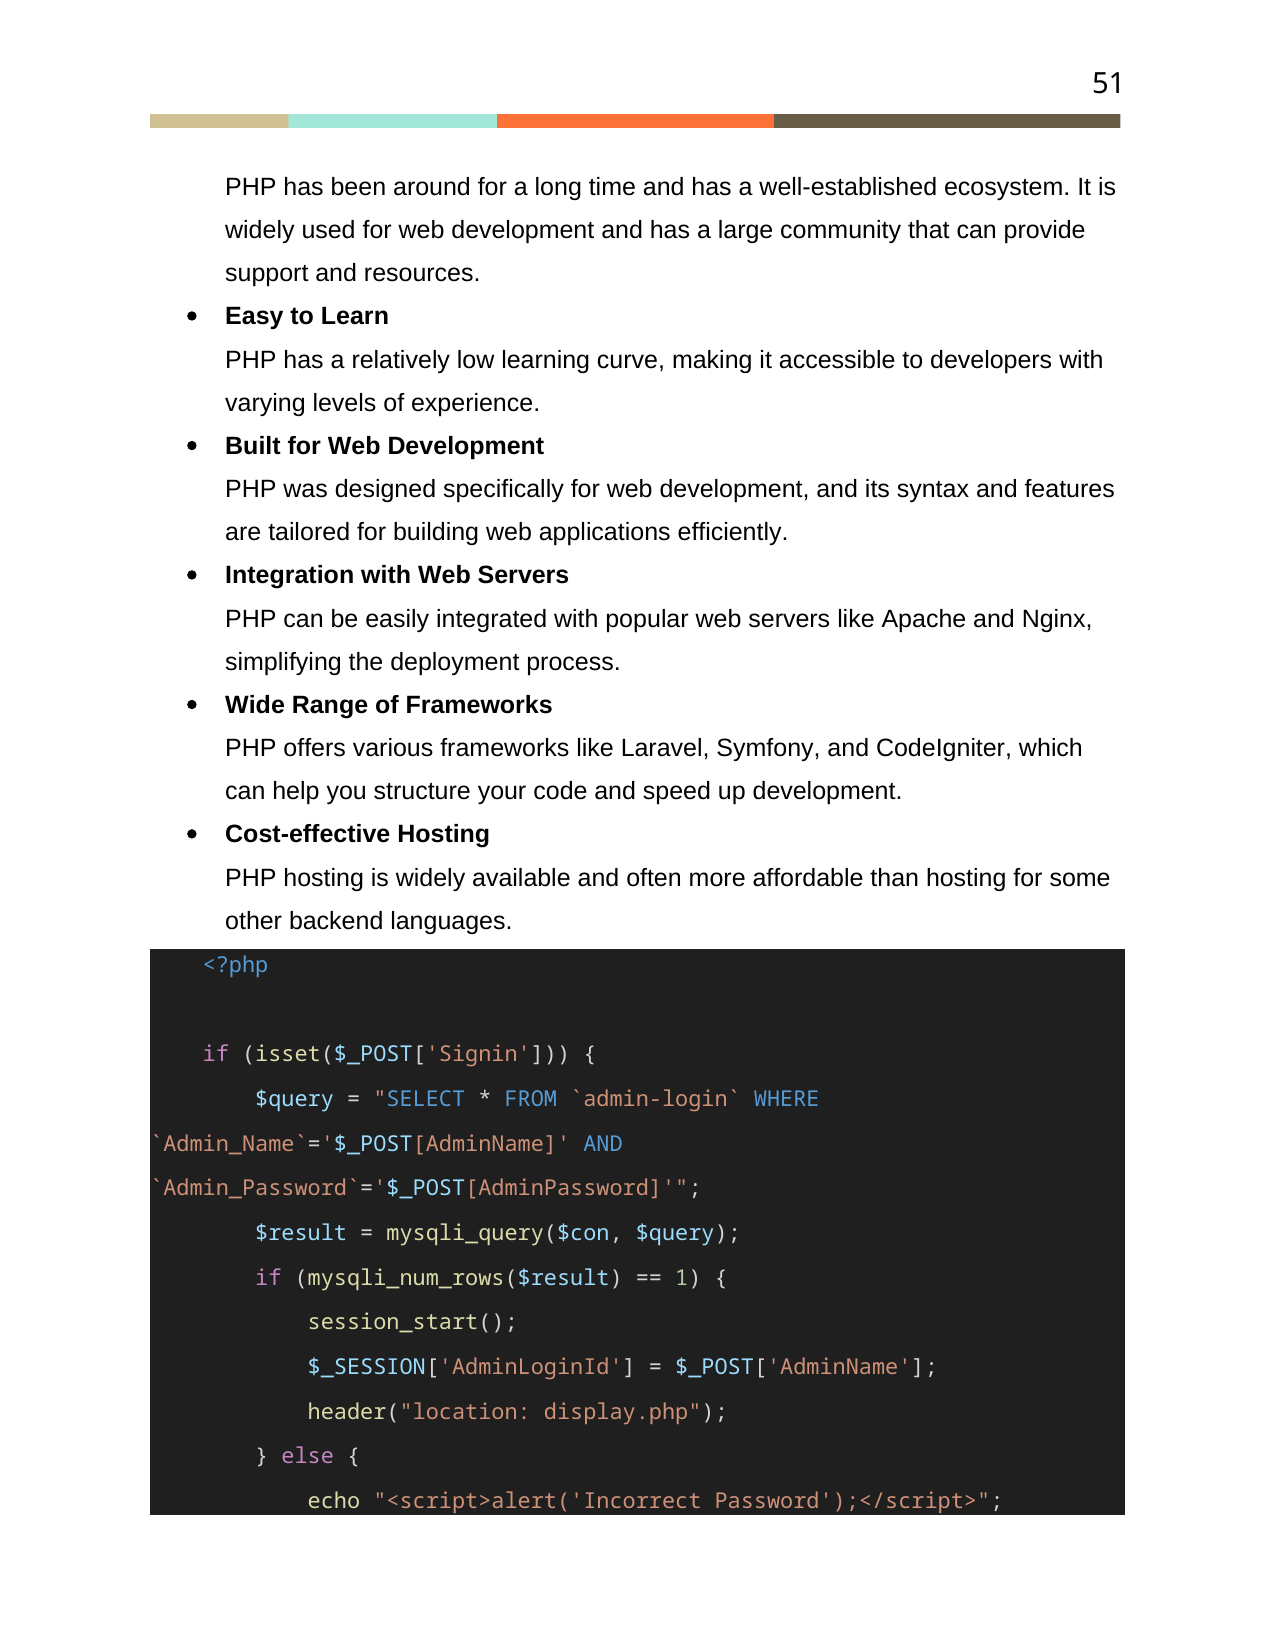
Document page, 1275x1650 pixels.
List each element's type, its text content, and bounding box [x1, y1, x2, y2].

text echo "<script>alert('Incorrect Password');</script>"; [150, 1485, 1125, 1515]
list Easy to Learn [187, 301, 1125, 330]
list Built for Web Development [187, 431, 1125, 460]
list PHP hosting is widely available and often more affordable than hosting for some other backend languages. [225, 862, 1125, 934]
list PHP was designed specifically for web development, and its syntax and features are tailored for building web applications efficiently. [225, 474, 1125, 546]
text $_SESSION['AdminLoginId'] = $_POST['AdminName']; [150, 1351, 1125, 1381]
text <?php [150, 949, 1125, 978]
list Integration with Web Servers [187, 560, 1125, 589]
list Cost-effective Hosting [187, 819, 1125, 848]
text session_start(); [150, 1306, 1125, 1336]
text $result = mysqli_query($con, $query); [150, 1217, 1125, 1247]
list PHP has been around for a long time and has a well-established ecosystem. It is widely used for web development and has a large community that can provide support and resources. [225, 172, 1125, 287]
picture [150, 114, 1121, 128]
text } else { [150, 1440, 1125, 1470]
text if (mysqli_num_rows($result) == 1) { [150, 1262, 1125, 1291]
text header("location: display.php"); [150, 1396, 1125, 1425]
list PHP has a relatively low learning curve, making it accessible to developers with varying levels of experience. [225, 344, 1125, 416]
list PHP offers various frameworks like Laravel, Symfony, and CodeIgniter, which can help you structure your code and speed up development. [225, 733, 1125, 805]
text $query = "SELECT * FROM `admin-login` WHERE `Admin_Name`='$_POST[AdminName]' AND `Admin_Password`='$_POST[AdminPassword]'"; [150, 1083, 1125, 1202]
list PHP can be easily integrated with popular web servers like Apache and Nginx, simplifying the deployment process. [225, 603, 1125, 675]
list Wide Range of Frameworks [187, 690, 1125, 719]
text if (isset($_POST['Signin'])) { [150, 1038, 1125, 1068]
